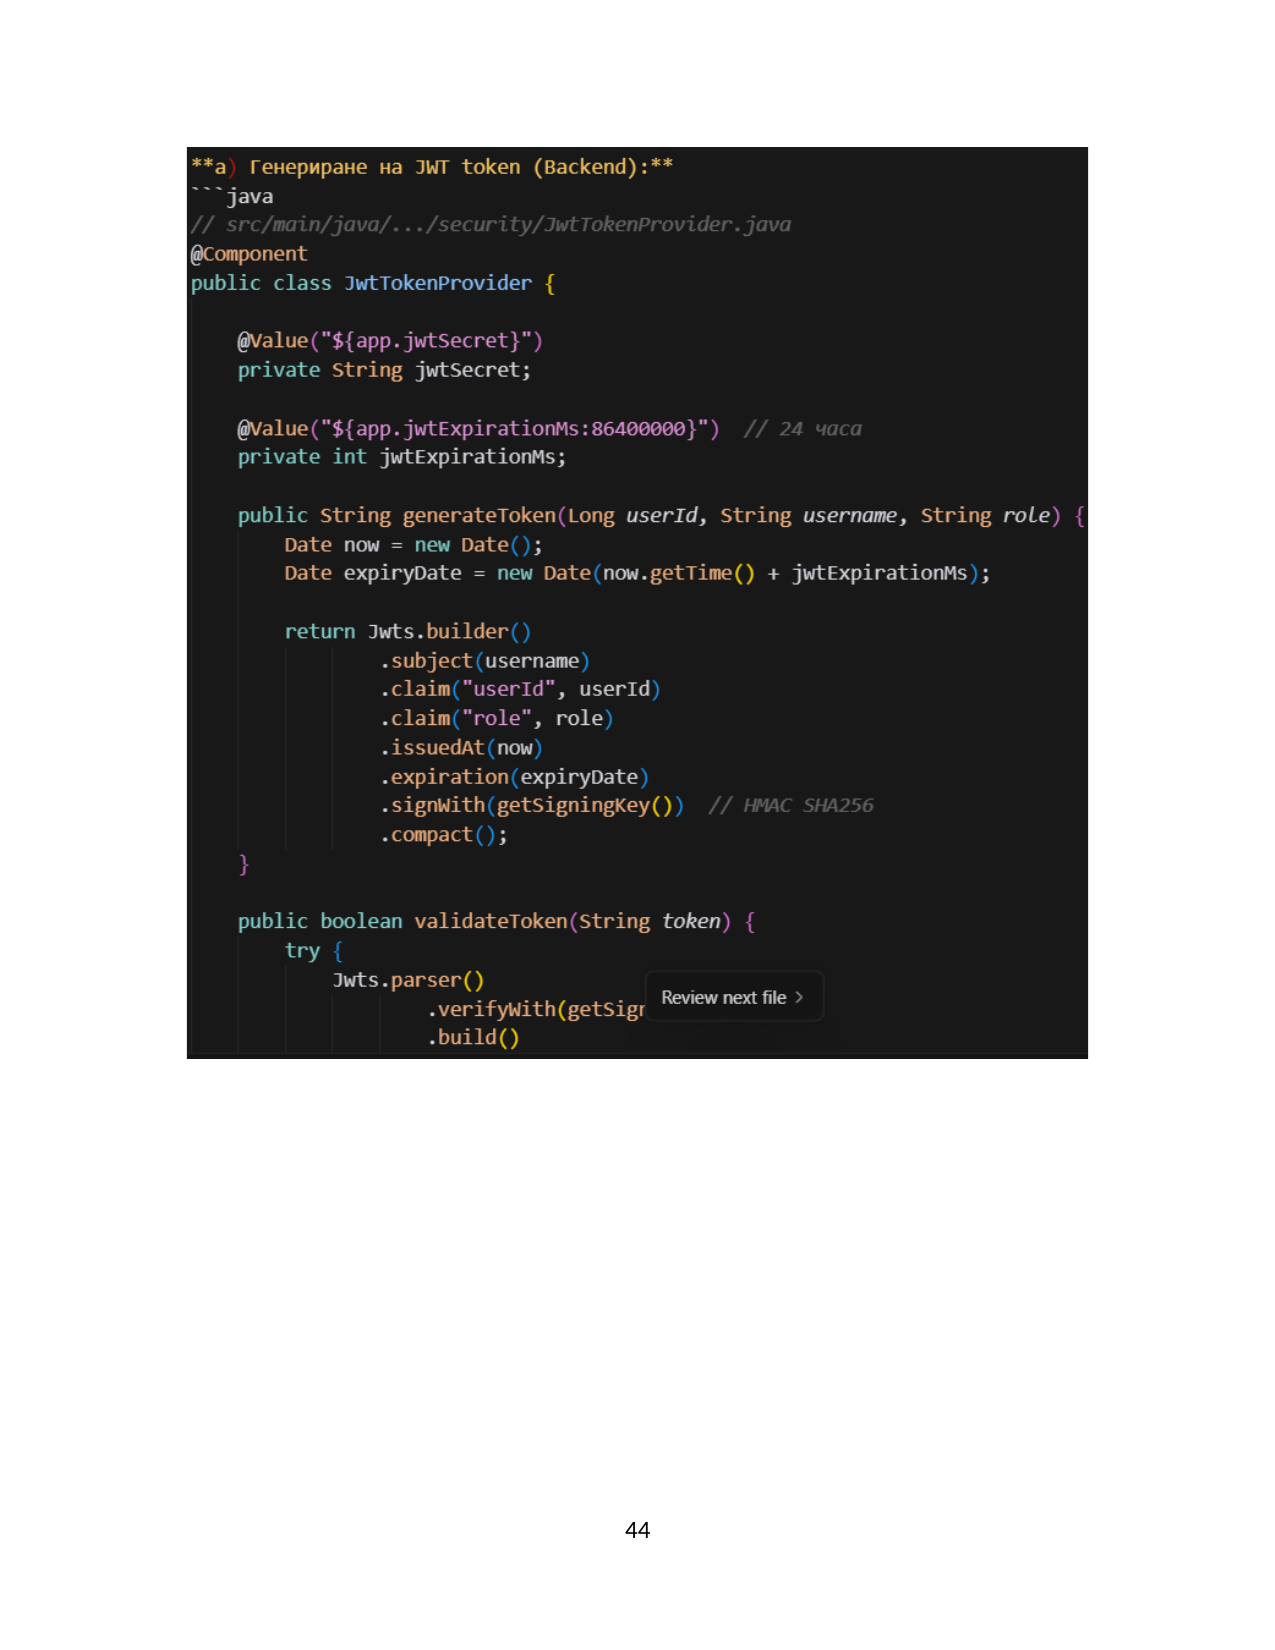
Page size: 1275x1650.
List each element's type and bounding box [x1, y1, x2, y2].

picture [186, 147, 1089, 1059]
